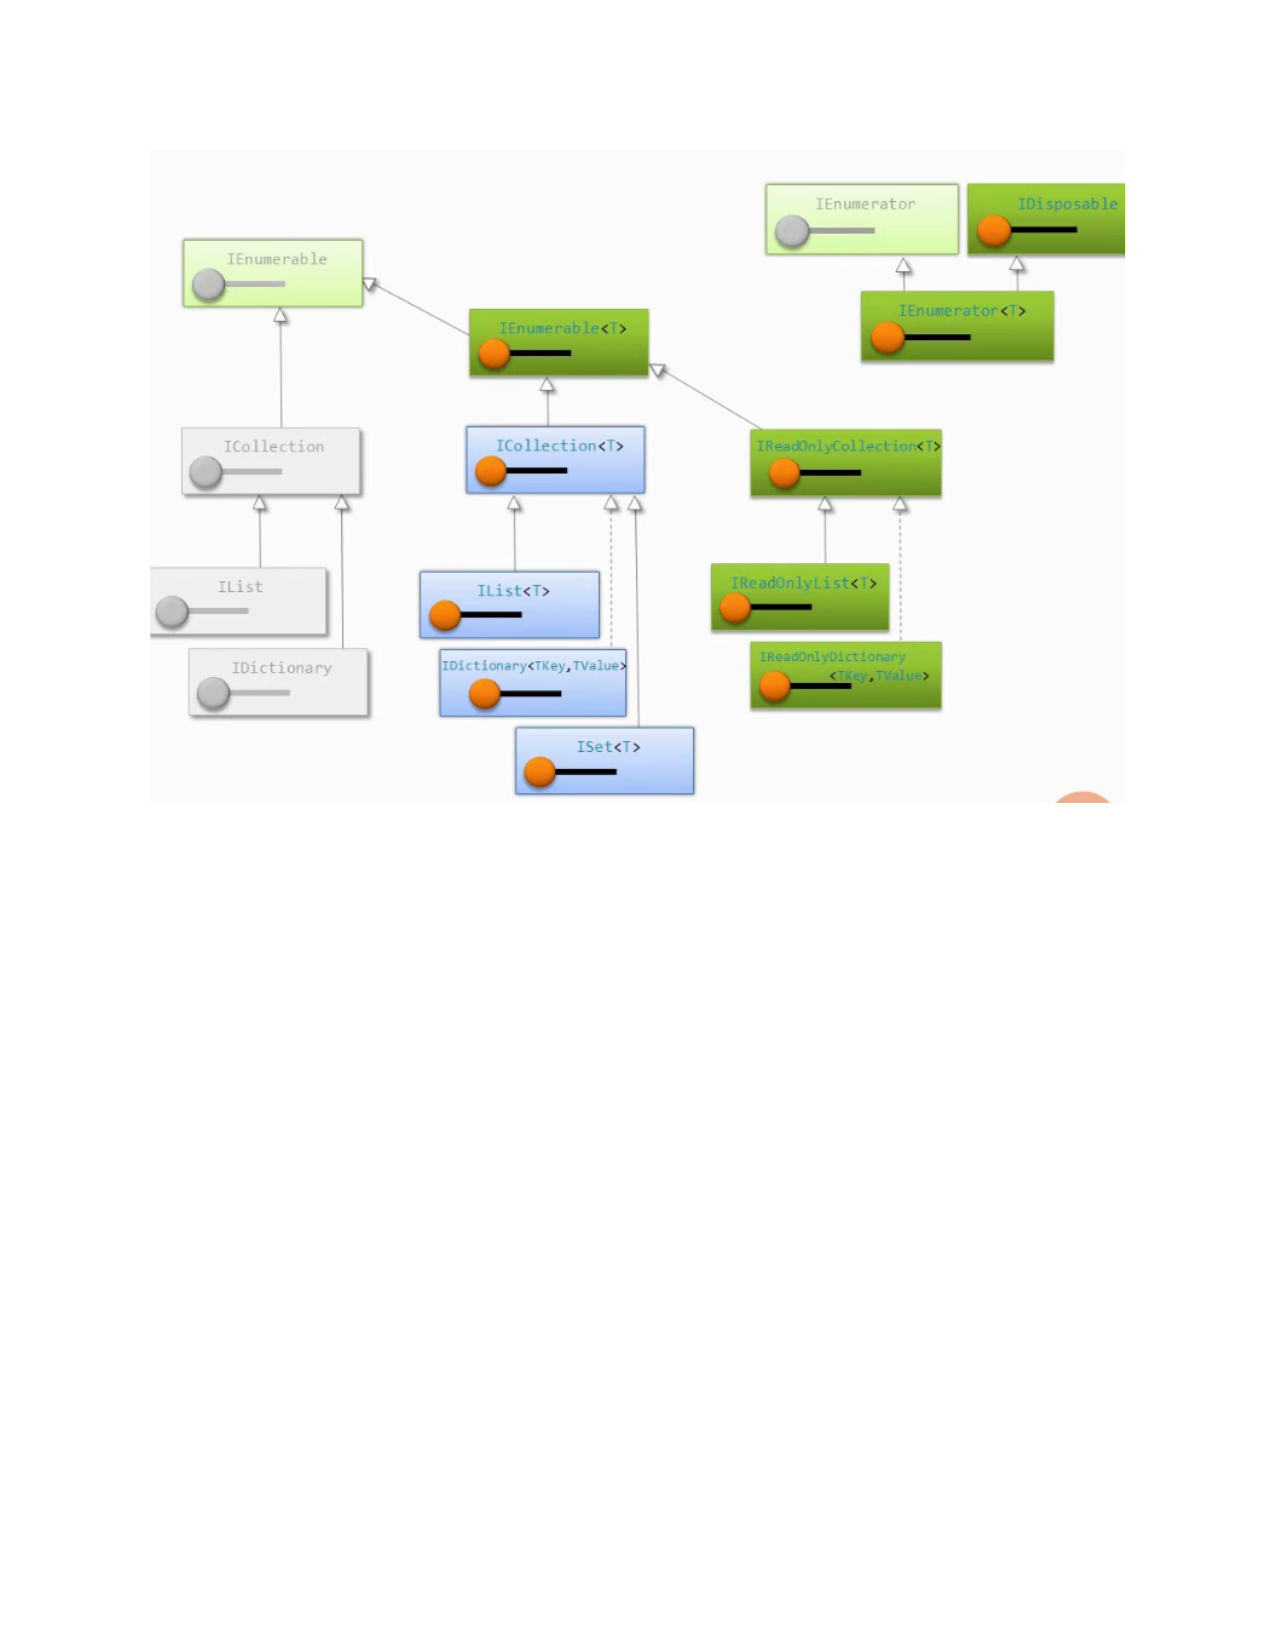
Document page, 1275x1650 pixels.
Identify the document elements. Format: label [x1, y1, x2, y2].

picture [150, 150, 1125, 803]
